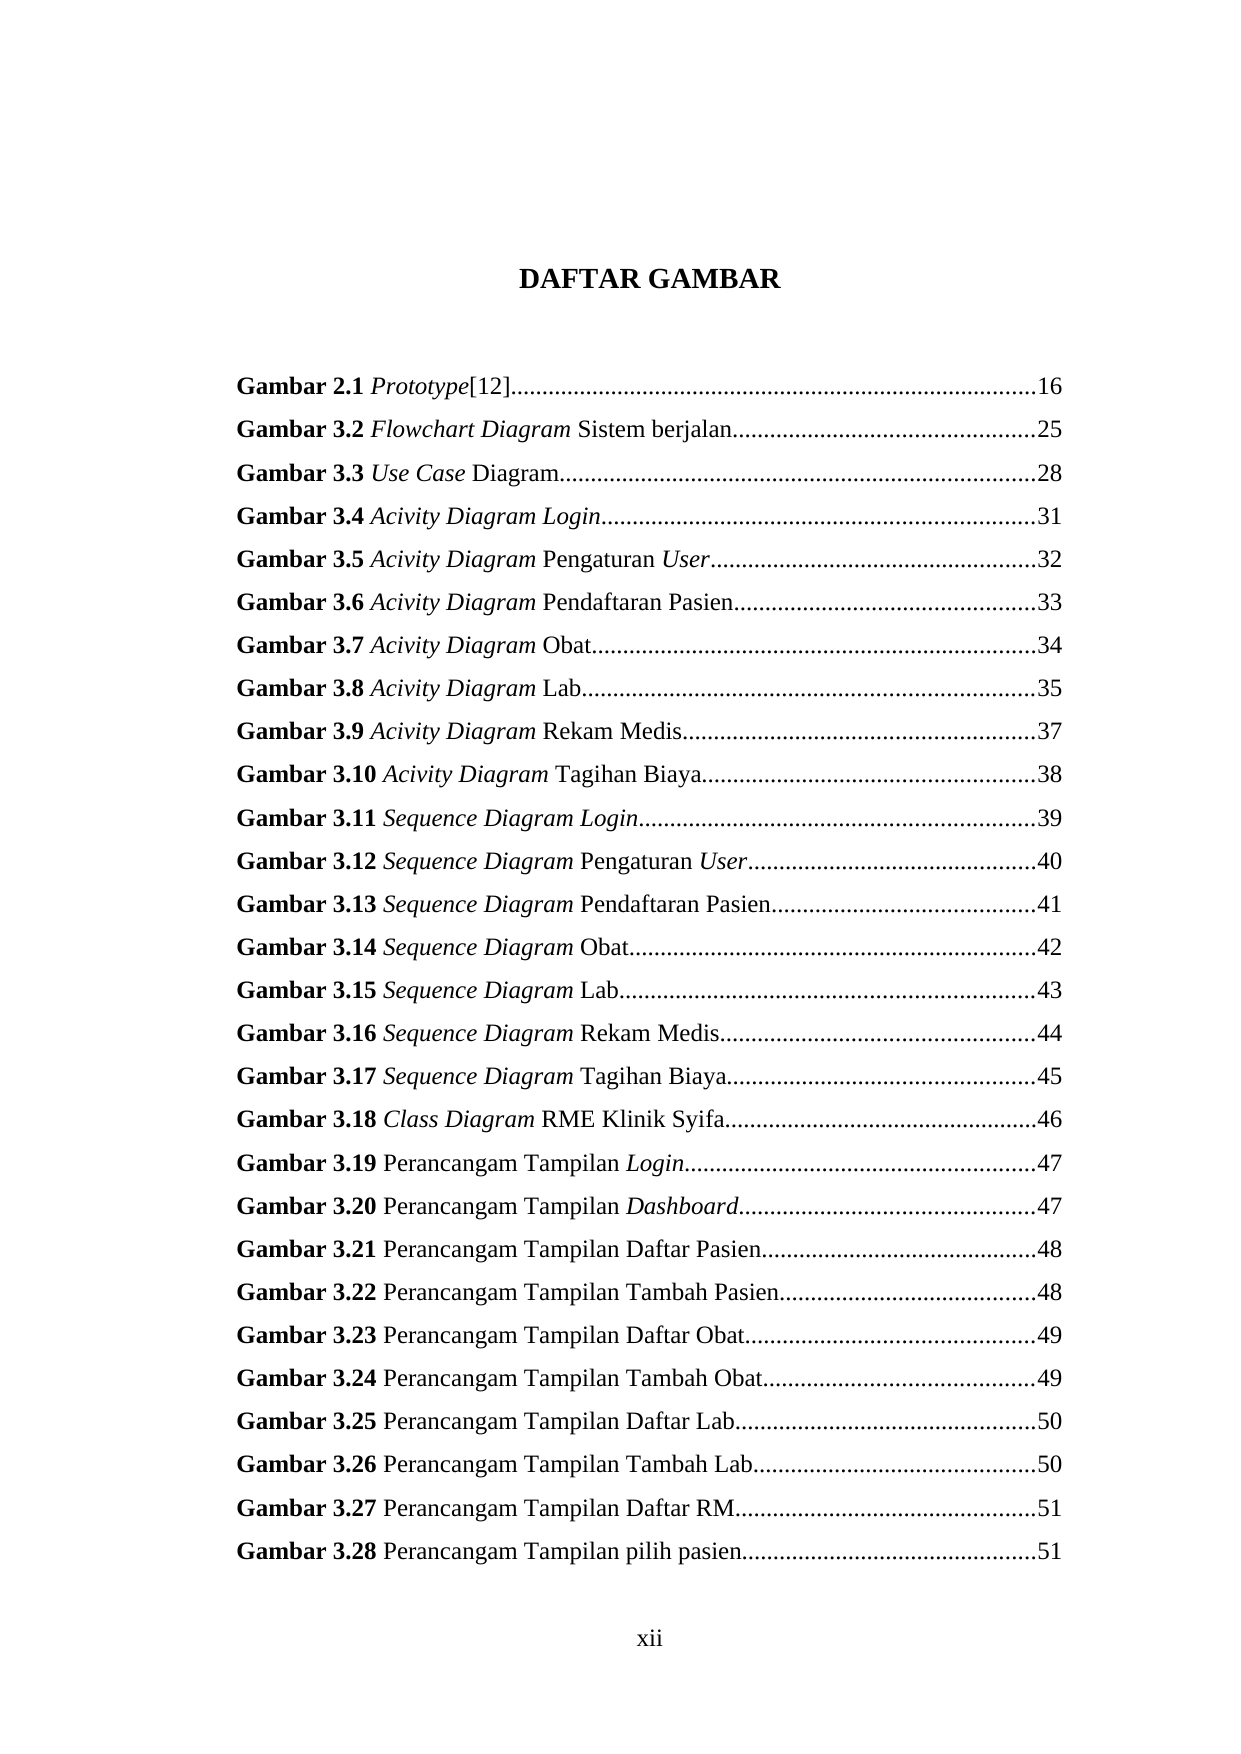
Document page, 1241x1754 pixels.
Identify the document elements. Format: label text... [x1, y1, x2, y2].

text Gambar 3.4 Acivity Diagram Login 31 [236, 501, 1063, 529]
text Gambar 3.3 Use Case Diagram 28 [236, 458, 1063, 486]
subtitle DAFTAR GAMBAR [236, 261, 1063, 295]
text Gambar 3.11 Sequence Diagram Login 39 [236, 803, 1063, 831]
text Gambar 3.15 Sequence Diagram Lab 43 [236, 975, 1063, 1004]
text Gambar 3.13 Sequence Diagram Pendaftaran Pasien 41 [236, 889, 1063, 918]
text Gambar 3.5 Acivity Diagram Pengaturan User 32 [236, 544, 1063, 573]
text Gambar 3.18 Class Diagram RME Klinik Syifa 46 [236, 1104, 1063, 1133]
text Gambar 3.10 Acivity Diagram Tagihan Biaya 38 [236, 759, 1063, 788]
text Gambar 3.27 Perancangam Tampilan Daftar RM 51 [236, 1493, 1063, 1521]
text Gambar 3.14 Sequence Diagram Obat 42 [236, 932, 1063, 961]
text Gambar 3.22 Perancangam Tampilan Tambah Pasien 48 [236, 1277, 1063, 1306]
text Gambar 3.8 Acivity Diagram Lab 35 [236, 673, 1063, 702]
text Gambar 3.24 Perancangam Tampilan Tambah Obat 49 [236, 1363, 1063, 1392]
text Gambar 3.19 Perancangam Tampilan Login 47 [236, 1148, 1063, 1176]
text Gambar 3.21 Perancangam Tampilan Daftar Pasien 48 [236, 1234, 1063, 1263]
text Gambar 3.17 Sequence Diagram Tagihan Biaya 45 [236, 1061, 1063, 1090]
text Gambar 3.20 Perancangam Tampilan Dashboard 47 [236, 1191, 1063, 1219]
text Gambar 3.9 Acivity Diagram Rekam Medis 37 [236, 716, 1063, 745]
text Gambar 3.7 Acivity Diagram Obat 34 [236, 630, 1063, 659]
text Gambar 2.1 Prototype[12] 16 [236, 371, 1063, 400]
text Gambar 3.12 Sequence Diagram Pengaturan User 40 [236, 846, 1063, 874]
text Gambar 3.16 Sequence Diagram Rekam Medis 44 [236, 1018, 1063, 1047]
text Gambar 3.26 Perancangam Tampilan Tambah Lab 50 [236, 1449, 1063, 1478]
text Gambar 3.6 Acivity Diagram Pendaftaran Pasien 33 [236, 587, 1063, 616]
text Gambar 3.25 Perancangam Tampilan Daftar Lab 50 [236, 1406, 1063, 1435]
text Gambar 3.28 Perancangam Tampilan pilih pasien 51 [236, 1536, 1063, 1564]
text Gambar 3.23 Perancangam Tampilan Daftar Obat 49 [236, 1320, 1063, 1349]
text Gambar 3.2 Flowchart Diagram Sistem berjalan 25 [236, 414, 1063, 443]
